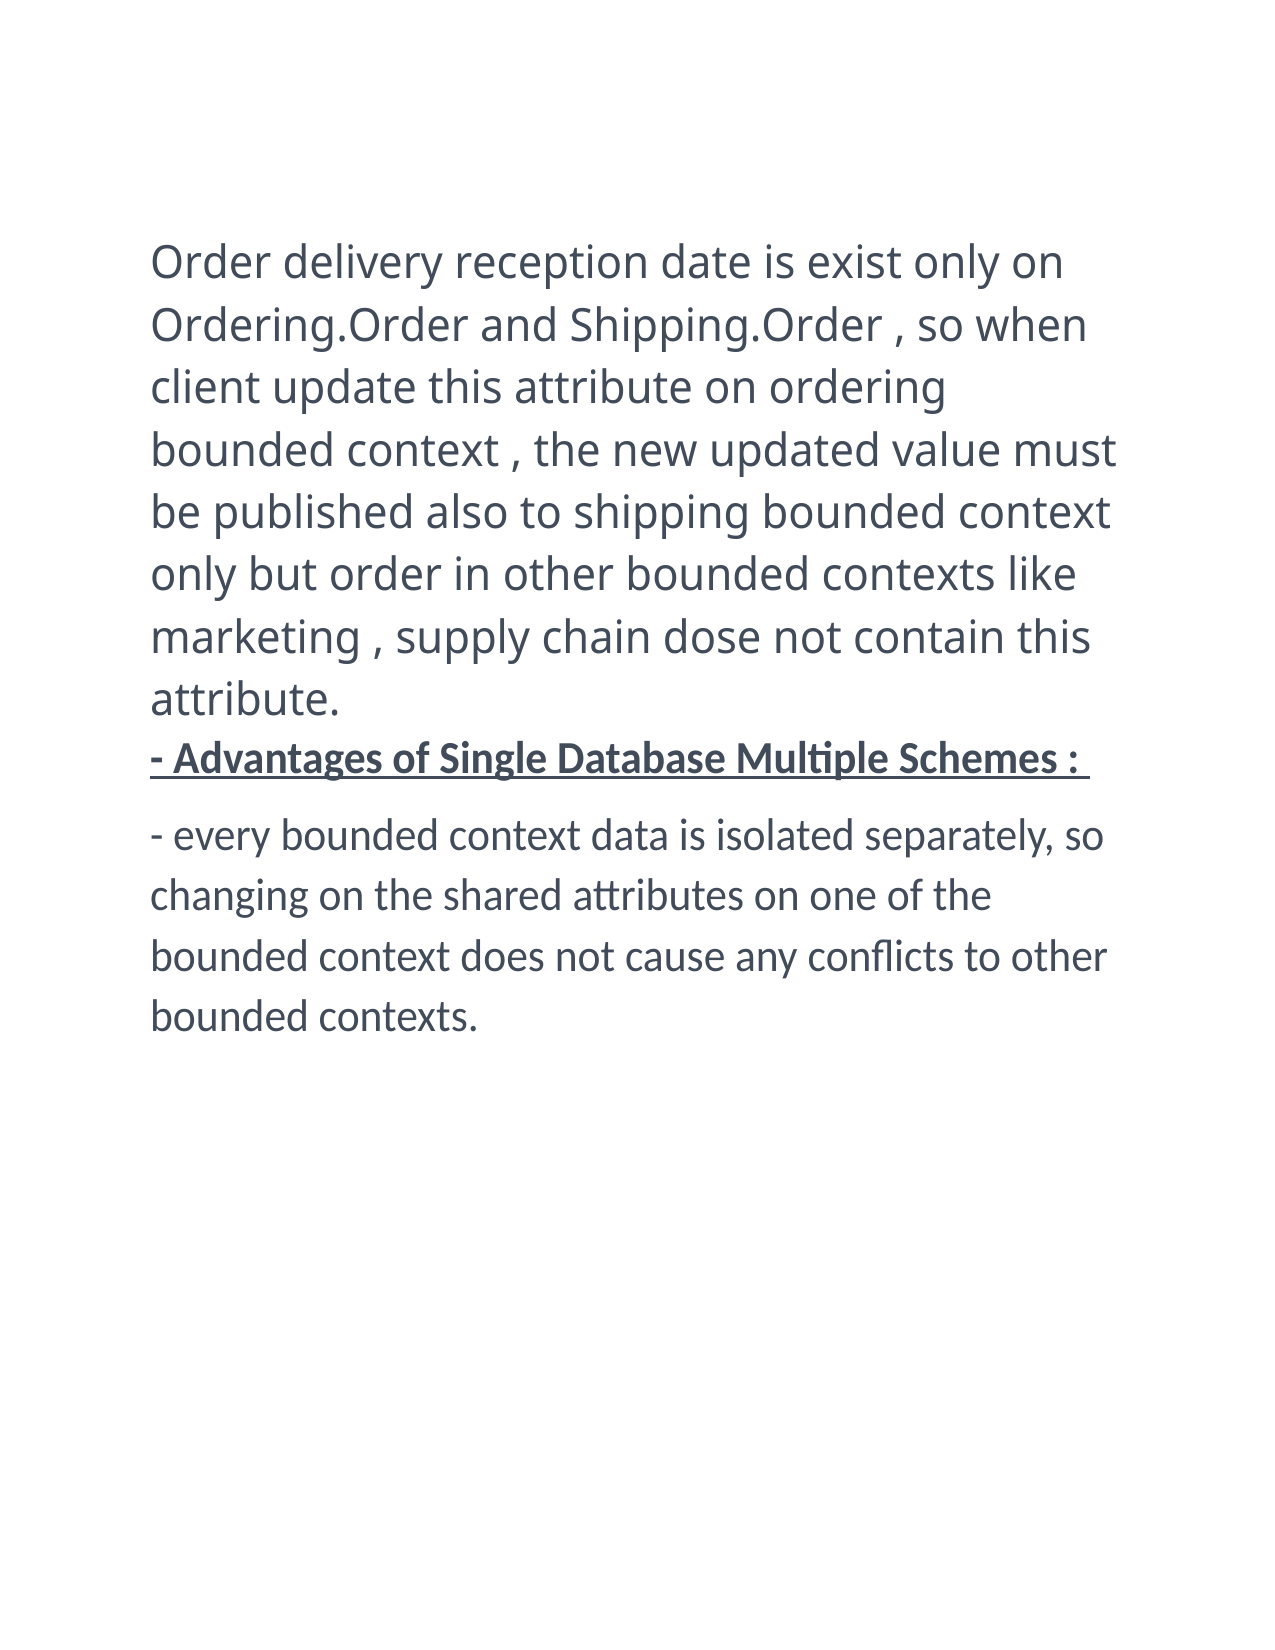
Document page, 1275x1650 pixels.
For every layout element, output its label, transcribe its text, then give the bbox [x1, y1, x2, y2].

text - Advantages of Single Database Multiple Schemes : [150, 729, 1125, 785]
text - every bounded context data is isolated separately, so changing on the shared attributes on one of the bounded context does not cause any conflicts to other bounded contexts. [150, 806, 1125, 1043]
text Order delivery reception date is exist only on Ordering.Order and Shipping.Order , so when client update this attribute on ordering bounded context , the new updated value must be published also to shipping bounded context only but order in other bounded contexts like marketing , supply chain dose not contain this attribute. [150, 230, 1125, 729]
